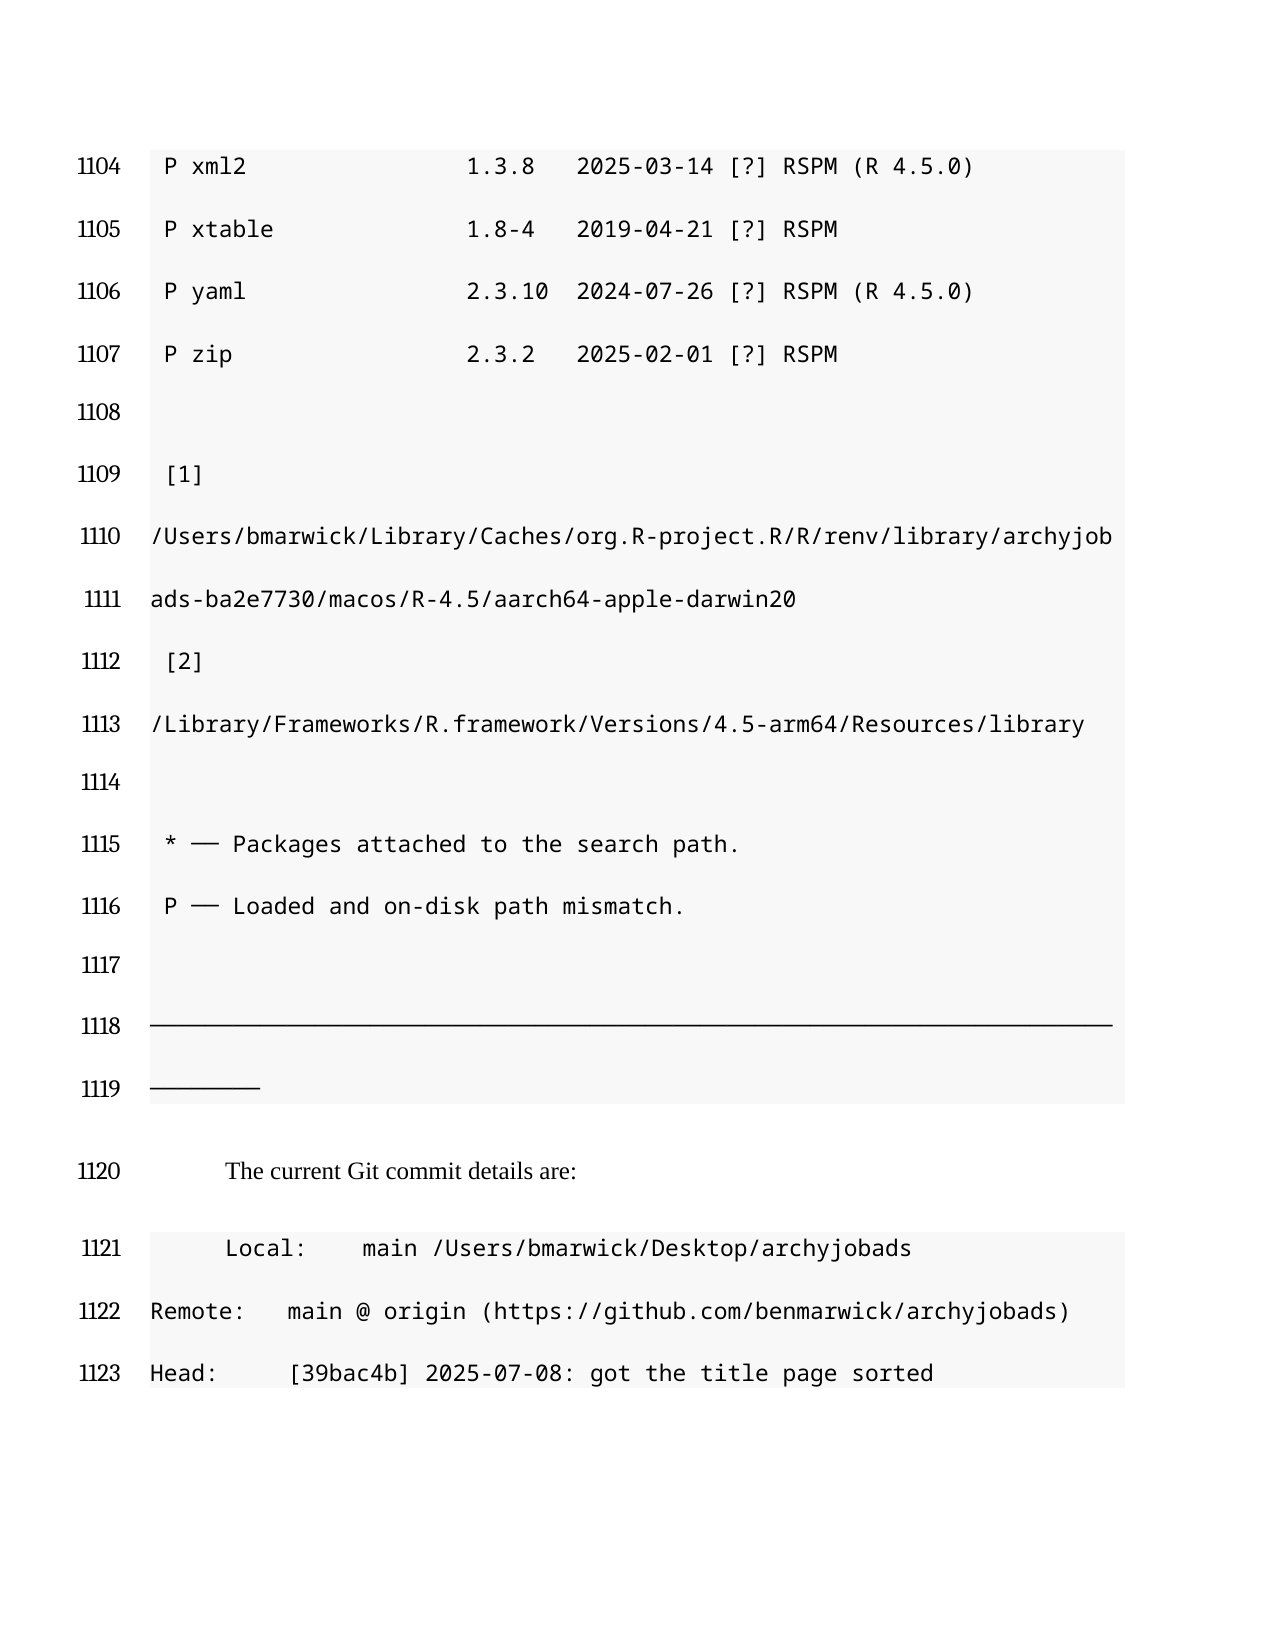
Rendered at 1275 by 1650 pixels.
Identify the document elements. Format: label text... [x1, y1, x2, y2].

text Local: main /Users/bmarwick/Desktop/archyjobads Remote: main @ origin (https://github.com/benmarwick/archyjobads) Head: [39bac4b] 2025-07-08: got the title page sorted [150, 1232, 1125, 1388]
text The current Git commit details are: [150, 1156, 1125, 1184]
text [150, 150, 1125, 1104]
